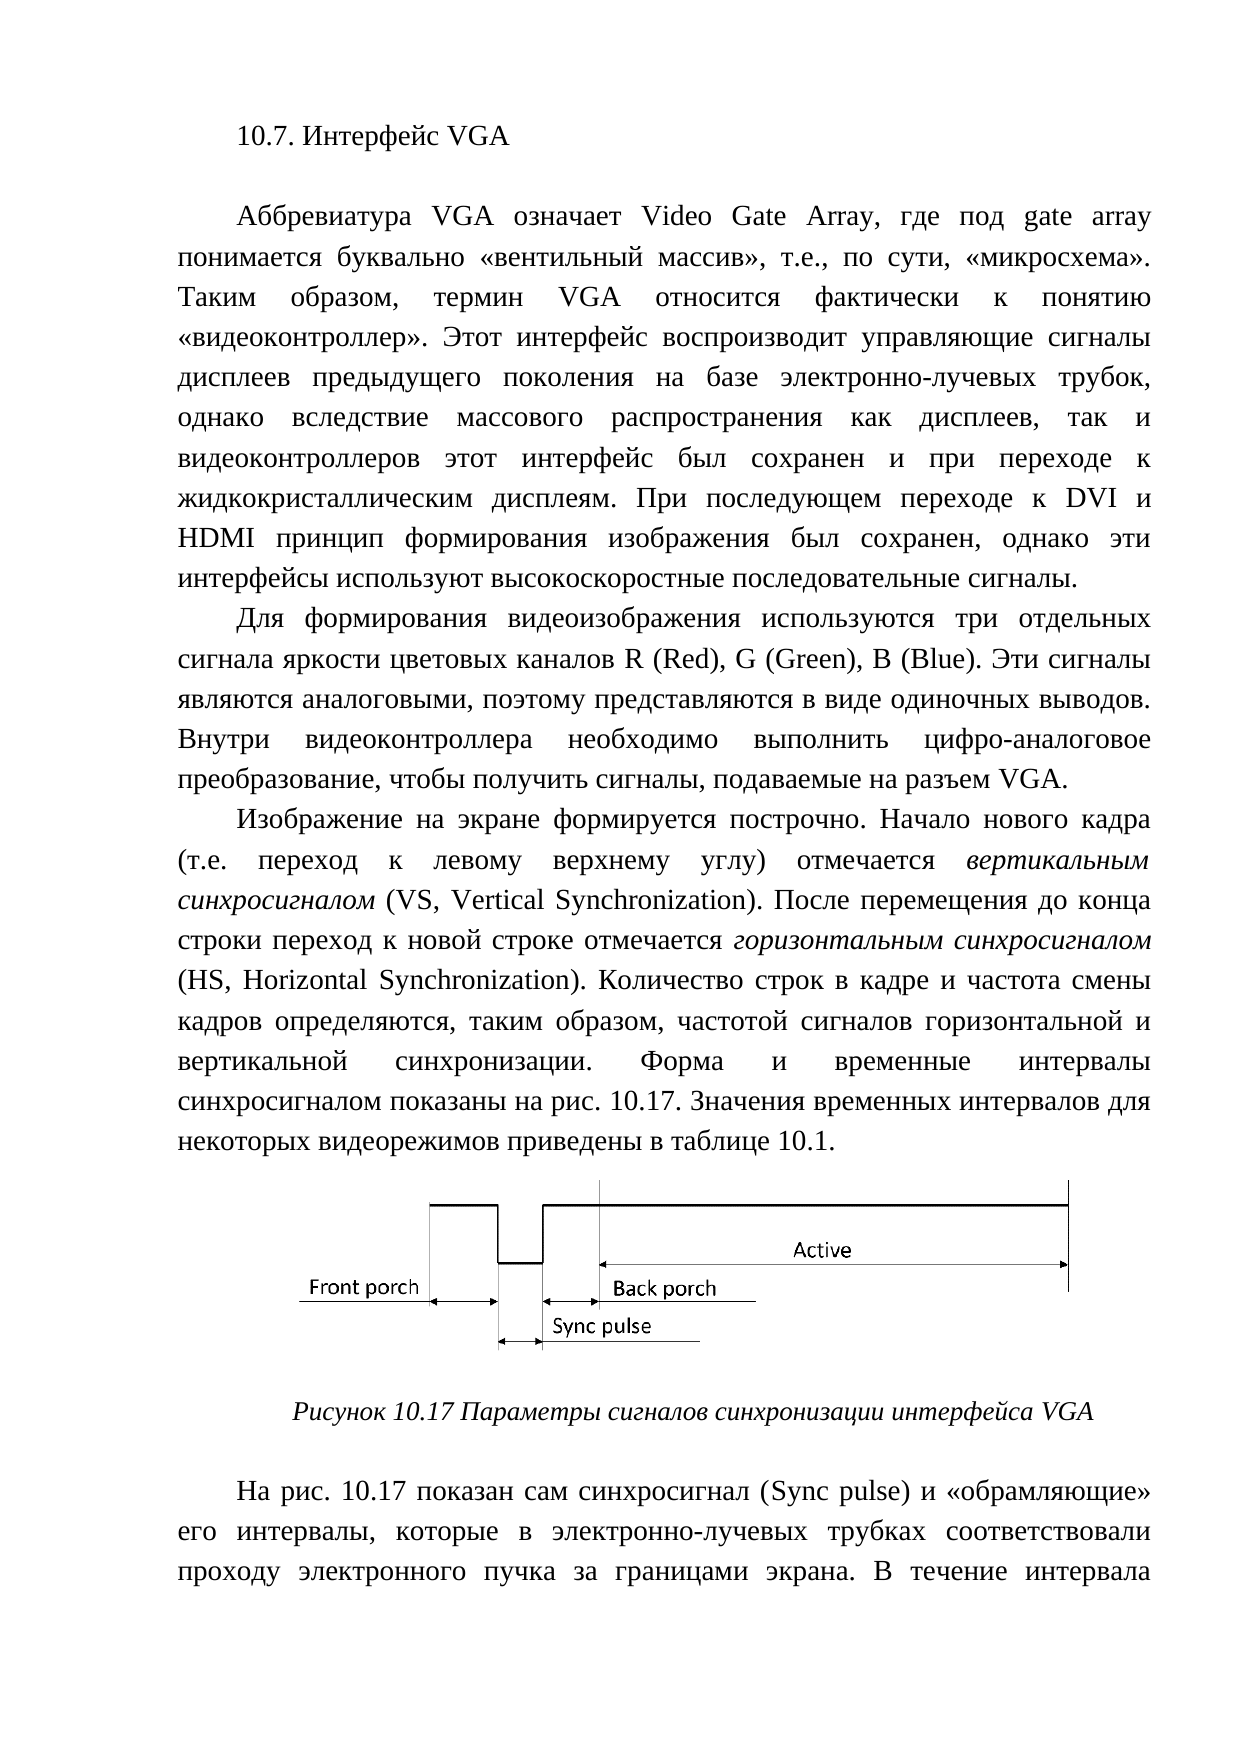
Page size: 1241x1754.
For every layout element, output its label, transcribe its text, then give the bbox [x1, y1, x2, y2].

text Аббревиатура VGA означает Video Gate Array, где под gate array понимается буквально «вентильный массив», т.е., по сути, «микросхема». Таким образом, термин VGA относится фактически к понятию «видеоконтроллер». Этот интерфейс воспроизводит управляющие сигналы дисплеев предыдущего поколения на базе электронно-лучевых трубок, однако вследствие массового распространения как дисплеев, так и видеоконтроллеров этот интерфейс был сохранен и при переходе к жидкокристаллическим дисплеям. При последующем переходе к DVI и HDMI принцип формирования изображения был сохранен, однако эти интерфейсы используют высокоскоростные последовательные сигналы. [177, 198, 1152, 594]
text 10.7. Интерфейс VGA [177, 118, 1152, 152]
text Рисунок 10.17 Параметры сигналов синхронизации интерфейса VGA [177, 1395, 1152, 1426]
picture [284, 1163, 1104, 1389]
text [177, 1473, 1152, 1587]
text Изображение на экране формируется построчно. Начало нового кадра (т.е. переход к левому верхнему углу) отмечается вертикальным синхросигналом (VS, Vertical Synchronization). После перемещения до конца строки переход к новой строке отмечается горизонтальным синхросигналом (HS, Horizontal Synchronization). Количество строк в кадре и частота смены кадров определяются, таким образом, частотой сигналов горизонтальной и вертикальной синхронизации. Форма и временные интервалы синхросигналом показаны на рис. 10.17. Значения временных интервалов для некоторых видеорежимов приведены в таблице 10.1. [177, 802, 1152, 1157]
text Для формирования видеоизображения используются три отдельных сигнала яркости цветовых каналов R (Red), G (Green), B (Blue). Эти сигналы являются аналоговыми, поэтому представляются в виде одиночных выводов. Внутри видеоконтроллера необходимо выполнить цифро-аналоговое преобразование, чтобы получить сигналы, подаваемые на разъем VGA. [177, 601, 1152, 795]
